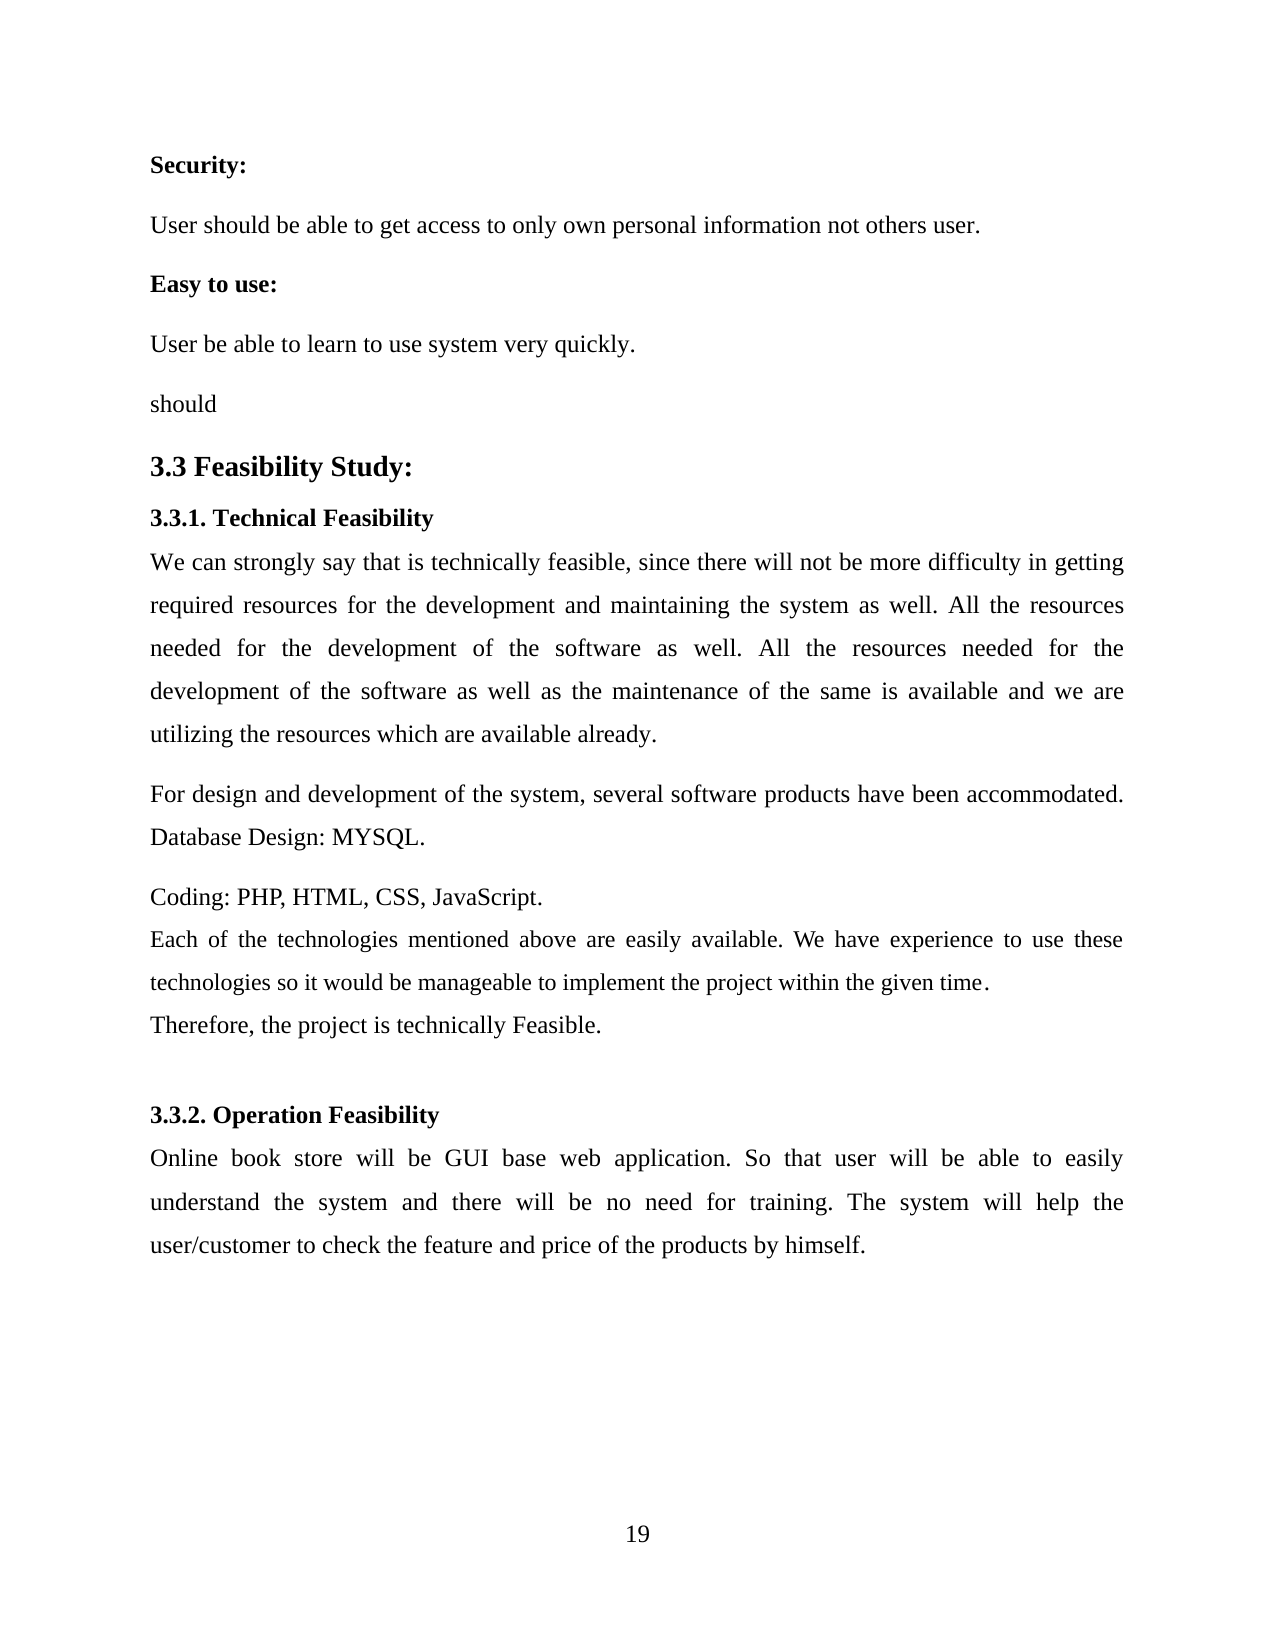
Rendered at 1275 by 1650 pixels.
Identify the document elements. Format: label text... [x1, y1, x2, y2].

text For design and development of the system, several software products have been accommodated. Database Design: MYSQL. [150, 779, 1125, 851]
text Each of the technologies mentioned above are easily available. We have experience to use these technologies so it would be manageable to implement the project within the given time. [150, 925, 1125, 996]
text User should be able to get access to only own personal information not others user. [150, 210, 1125, 238]
text Easy to use: [150, 269, 1125, 298]
subtitle 3.3 Feasibility Study: [150, 449, 1125, 482]
text Coding: PHP, HTML, CSS, JavaScript. [150, 882, 1125, 911]
text User be able to learn to use system very quickly. [150, 329, 1125, 358]
subtitle 3.3.2. Operation Feasibility [150, 1100, 1125, 1129]
text Therefore, the project is technically Feasible. [150, 1010, 1125, 1082]
text should [150, 389, 1125, 418]
text Online book store will be GUI base web application. So that user will be able to easily understand the system and there will be no need for training. The system will help the user/customer to check the feature and price of the products by himself. [150, 1143, 1125, 1258]
text Security: [150, 150, 1125, 179]
subtitle 3.3.1. Technical Feasibility [150, 503, 1125, 532]
text We can strongly say that is technically feasible, since there will not be more difficulty in getting required resources for the development and maintaining the system as well. All the resources needed for the development of the software as well. All the resources needed for the development of the software as well as the maintenance of the same is available and we are utilizing the resources which are available already. [150, 547, 1125, 748]
